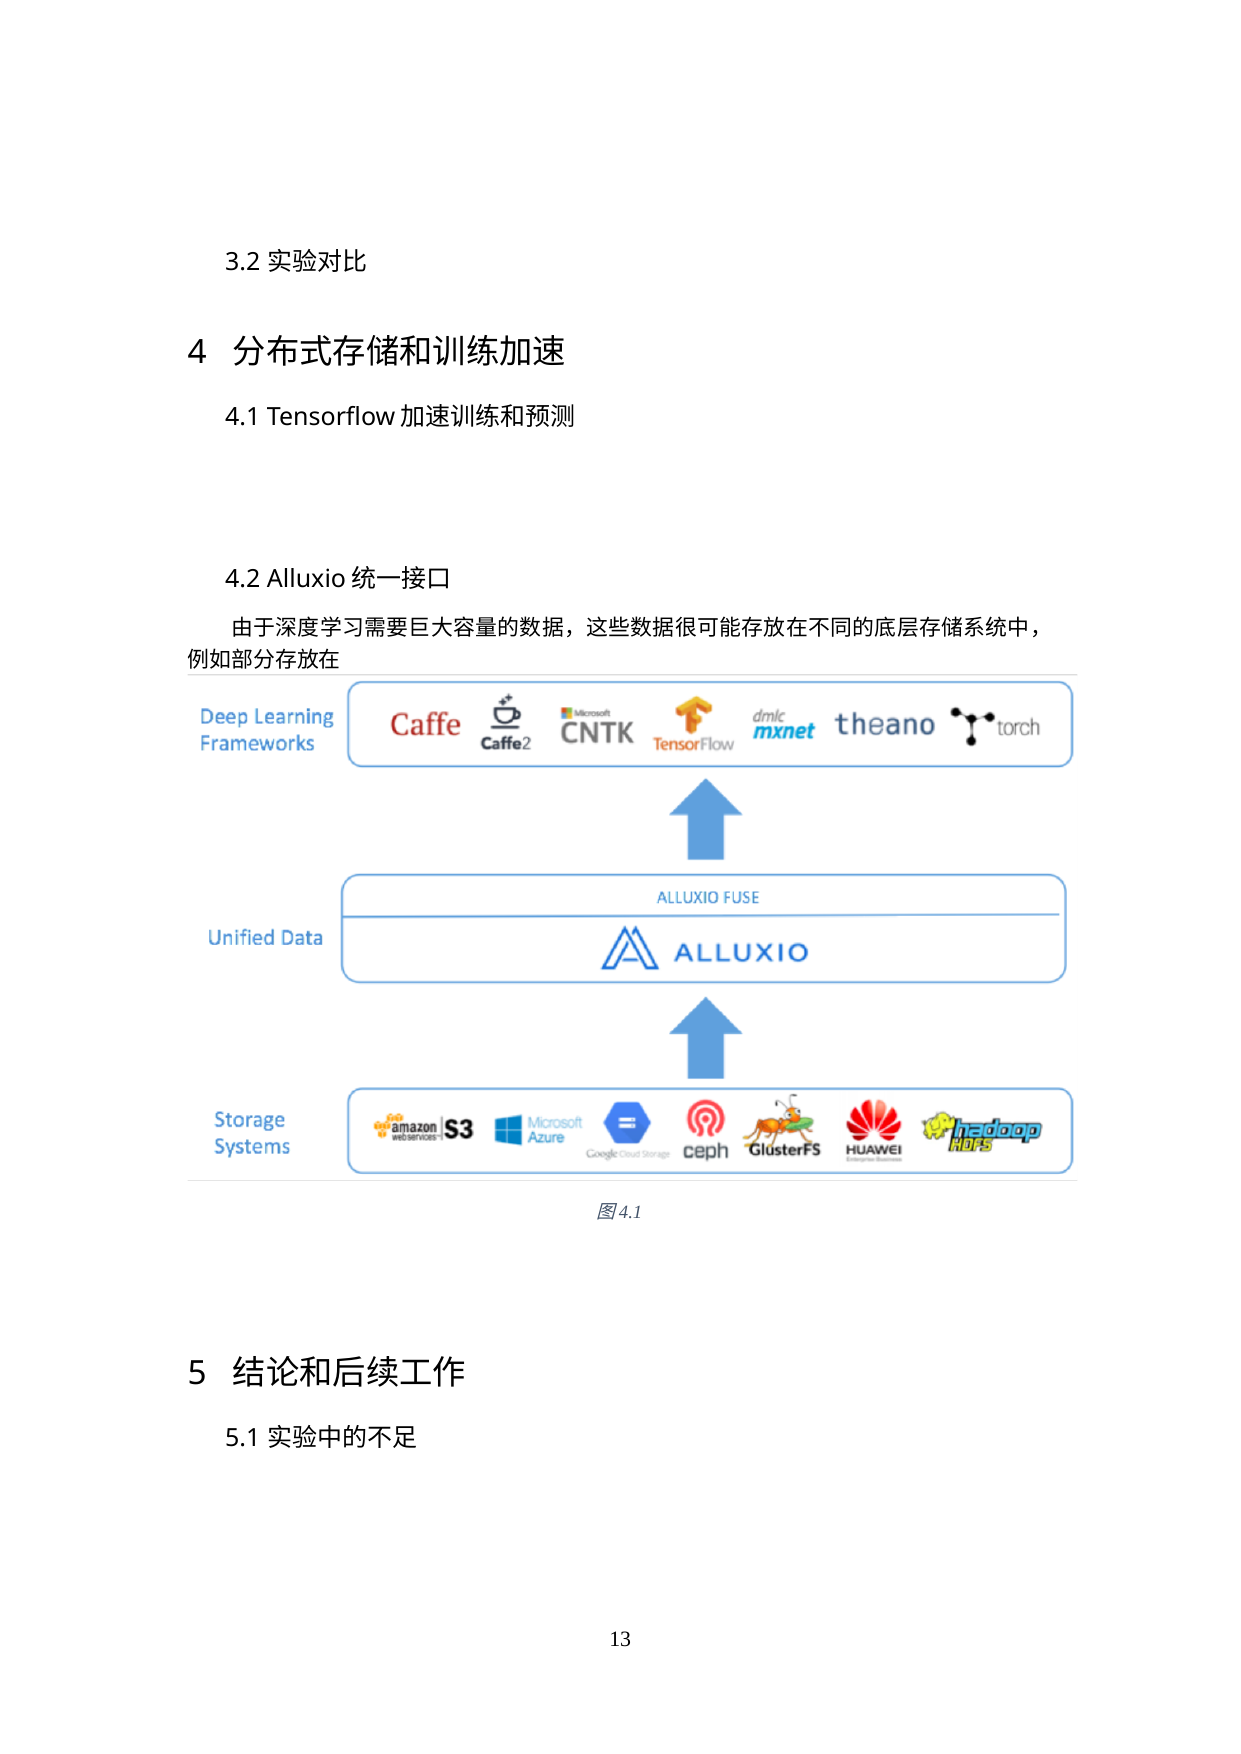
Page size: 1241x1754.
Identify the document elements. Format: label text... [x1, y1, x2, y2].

picture [187, 674, 1078, 1181]
text 3.2 实验对比 [225, 227, 1053, 292]
text 4.1 Tensorflow加速训练和预测 [225, 382, 1053, 447]
subtitle 分布式存储和训练加速 [187, 317, 1053, 382]
text 图4.1 [187, 1194, 1053, 1227]
subtitle 结论和后续工作 [187, 1338, 1053, 1403]
text 4.2 Alluxio统一接口 [225, 544, 1053, 609]
text 由于深度学习需要巨大容量的数据，这些数据很可能存放在不同的底层存储系统中，例如部分存放在 [187, 609, 1053, 674]
text 5.1 实验中的不足 [225, 1403, 1053, 1468]
